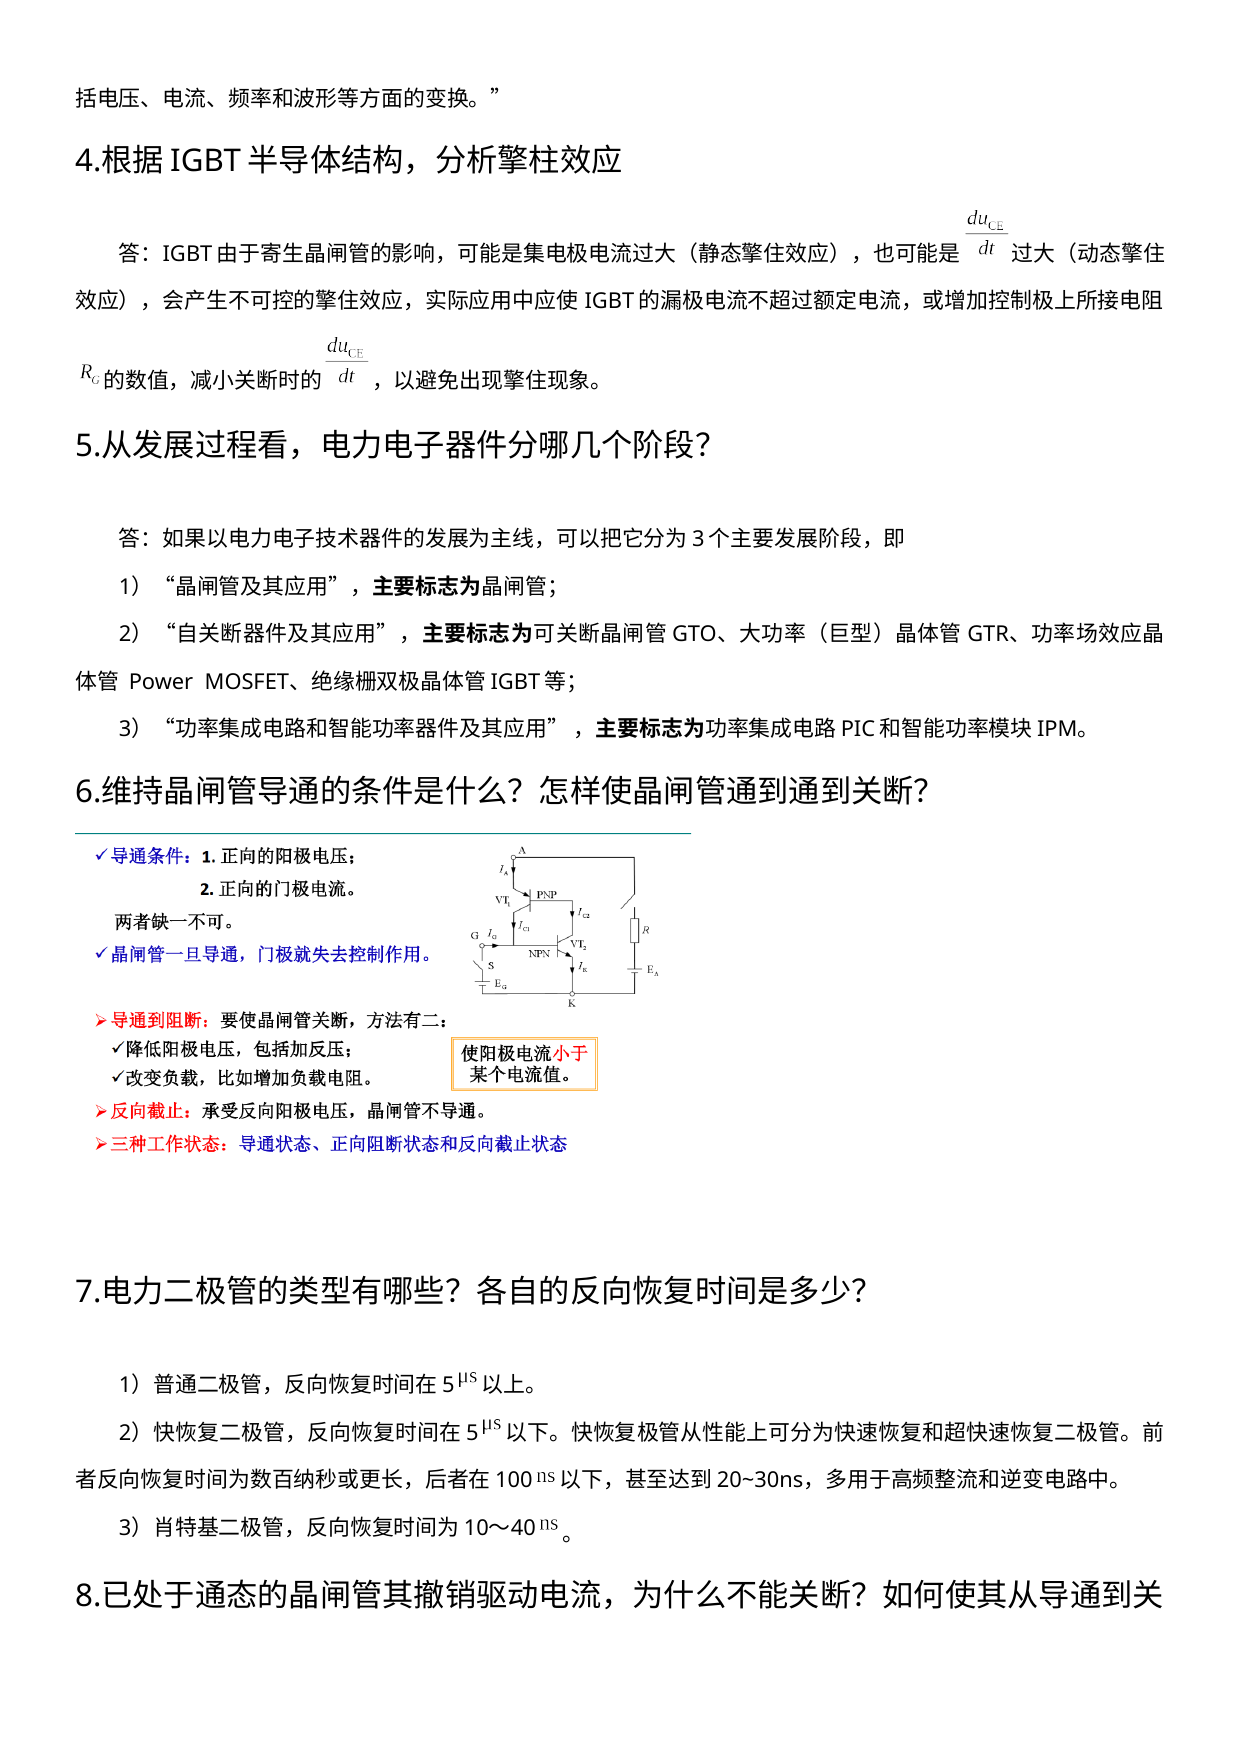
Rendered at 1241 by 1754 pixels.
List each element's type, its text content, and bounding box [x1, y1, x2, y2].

text 5.从发展过程看，电力电子器件分哪几个阶段？ [75, 411, 1165, 476]
text 2）“自关断器件及其应用”，主要标志为可关断晶闸管GTO、大功率（巨型）晶体管GTR、功率场效应晶体管 Power MOSFET、绝缘栅双极晶体管IGBT等； [75, 616, 1165, 696]
text 2）快恢复二极管，反向恢复时间在5以下。快恢复极管从性能上可分为快速恢复和超快速恢复二极管。前者反向恢复时间为数百纳秒或更长，后者在100以下，甚至达到20~30ns，多用于高频整流和逆变电路中。 [75, 1414, 1165, 1494]
text 答：如果以电力电子技术器件的发展为主线，可以把它分为3个主要发展阶段，即 [75, 521, 1165, 553]
text 1）“晶闸管及其应用”，主要标志为晶闸管； [75, 569, 1165, 600]
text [75, 81, 1165, 180]
text 答：IGBT由于寄生晶闸管的影响，可能是集电极电流过大（静态擎住效应），也可能是过大（动态擎住效应），会产生不可控的擎住效应，实际应用中应使IGBT的漏极电流不超过额定电流，或增加控制极上所接电阻的数值，减小关断时的，以避免出现擎住现象。 [75, 203, 1165, 395]
text 1）普通二极管，反向恢复时间在5以上。 [75, 1367, 1165, 1399]
text 3）“功率集成电路和智能功率器件及其应用” ，主要标志为功率集成电路PIC和智能功率模块IPM。 6.维持晶闸管导通的条件是什么？怎样使晶闸管通到通到关断？ [75, 711, 1165, 811]
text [75, 1510, 1165, 1616]
picture [75, 833, 692, 1164]
